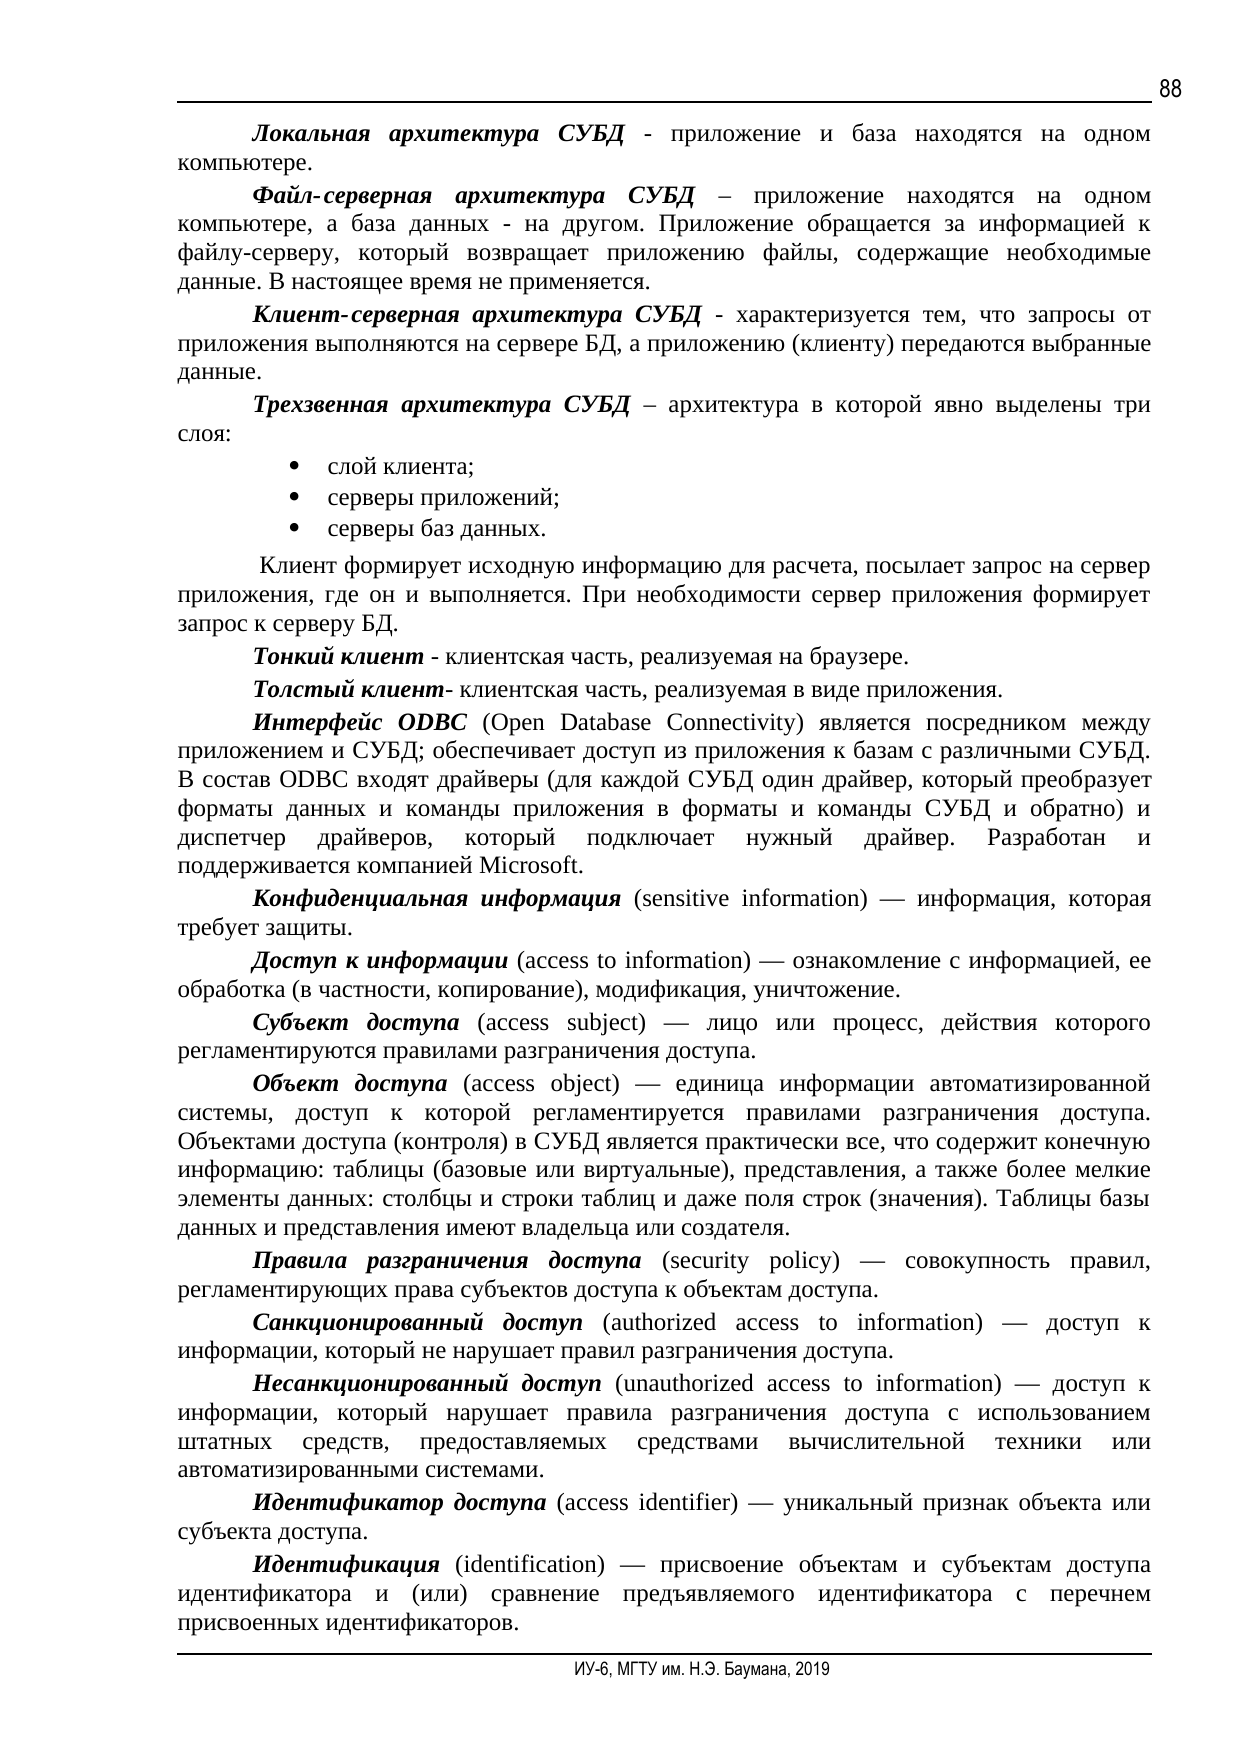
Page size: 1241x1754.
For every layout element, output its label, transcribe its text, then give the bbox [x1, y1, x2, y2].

text Идентификатор доступа (access identifier) — уникальный признак объекта или субъекта доступа. [177, 1487, 1152, 1545]
list серверы баз данных. [290, 513, 1152, 542]
text Правила разграничения доступа (security policy) — совокупность правил, регламентирующих права субъектов доступа к объектам доступа. [177, 1245, 1152, 1302]
list слой клиента; [290, 451, 1152, 480]
text Локальная архитектура СУБД - приложение и база находятся на одном компьютере. [177, 118, 1152, 176]
text Субъект доступа (access subject) — лицо или процесс, действия которого регламентируются правилами разграничения доступа. [177, 1007, 1152, 1064]
text Доступ к информации (access to information) — ознакомление с информацией, ее обработка (в частности, копирование), модификация, уничтожение. [177, 945, 1152, 1002]
text Клиент-серверная архитектура СУБД - характеризуется тем, что запросы от приложения выполняются на сервере БД, а приложению (клиенту) передаются выбранные данные. [177, 299, 1152, 385]
text Объект доступа (access object) — единица информации автоматизированной системы, доступ к которой регламентируется правилами разграничения доступа. Объектами доступа (контроля) в СУБД является практически все, что содержит конечную информацию: таблицы (базовые или виртуальные), представления, а также более мелкие элементы данных: столбцы и строки таблиц и даже поля строк (значения). Таблицы базы данных и представления имеют владельца или создателя. [177, 1068, 1152, 1241]
text Интерфейс ODBC (Open Database Connectivity) является посредником между приложением и СУБД; обеспечивает доступ из приложения к базам с различными СУБД. В состав ODBC входят драйверы (для каждой СУБД один драйвер, который преобразует форматы данных и команды приложения в форматы и команды СУБД и обратно) и диспетчер драйверов, который подключает нужный драйвер. Разработан и поддерживается компанией Microsoft. [177, 707, 1152, 879]
text Трехзвенная архитектура СУБД – архитектура в которой явно выделены три слоя: [177, 389, 1152, 447]
text Файл-серверная архитектура СУБД – приложение находятся на одном компьютере, а база данных - на другом. Приложение обращается за информацией к файлу-серверу, который возвращает приложению файлы, содержащие необходимые данные. В настоящее время не применяется. [177, 180, 1152, 295]
list серверы приложений; [290, 482, 1152, 511]
text Конфиденциальная информация (sensitive information) — информация, которая требует защиты. [177, 883, 1152, 941]
text Идентификация (identification) — присвоение объектам и субъектам доступа идентификатора и (или) сравнение предъявляемого идентификатора с перечнем присвоенных идентификаторов. [177, 1549, 1152, 1635]
text Тонкий клиент - клиентская часть, реализуемая на браузере. [177, 641, 1152, 669]
text Толстый клиент- клиентская часть, реализуемая в виде приложения. [177, 674, 1152, 702]
text Санкционированный доступ (authorized access to information) — доступ к информации, который не нарушает правил разграничения доступа. [177, 1307, 1152, 1364]
text Клиент формирует исходную информацию для расчета, посылает запрос на сервер приложения, где он и выполняется. При необходимости сервер приложения формирует запрос к серверу БД. [177, 550, 1152, 637]
text Несанкционированный доступ (unauthorized access to information) — доступ к информации, который нарушает правила разграничения доступа с использованием штатных средств, предоставляемых средствами вычислительной техники или автоматизированными системами. [177, 1368, 1152, 1483]
